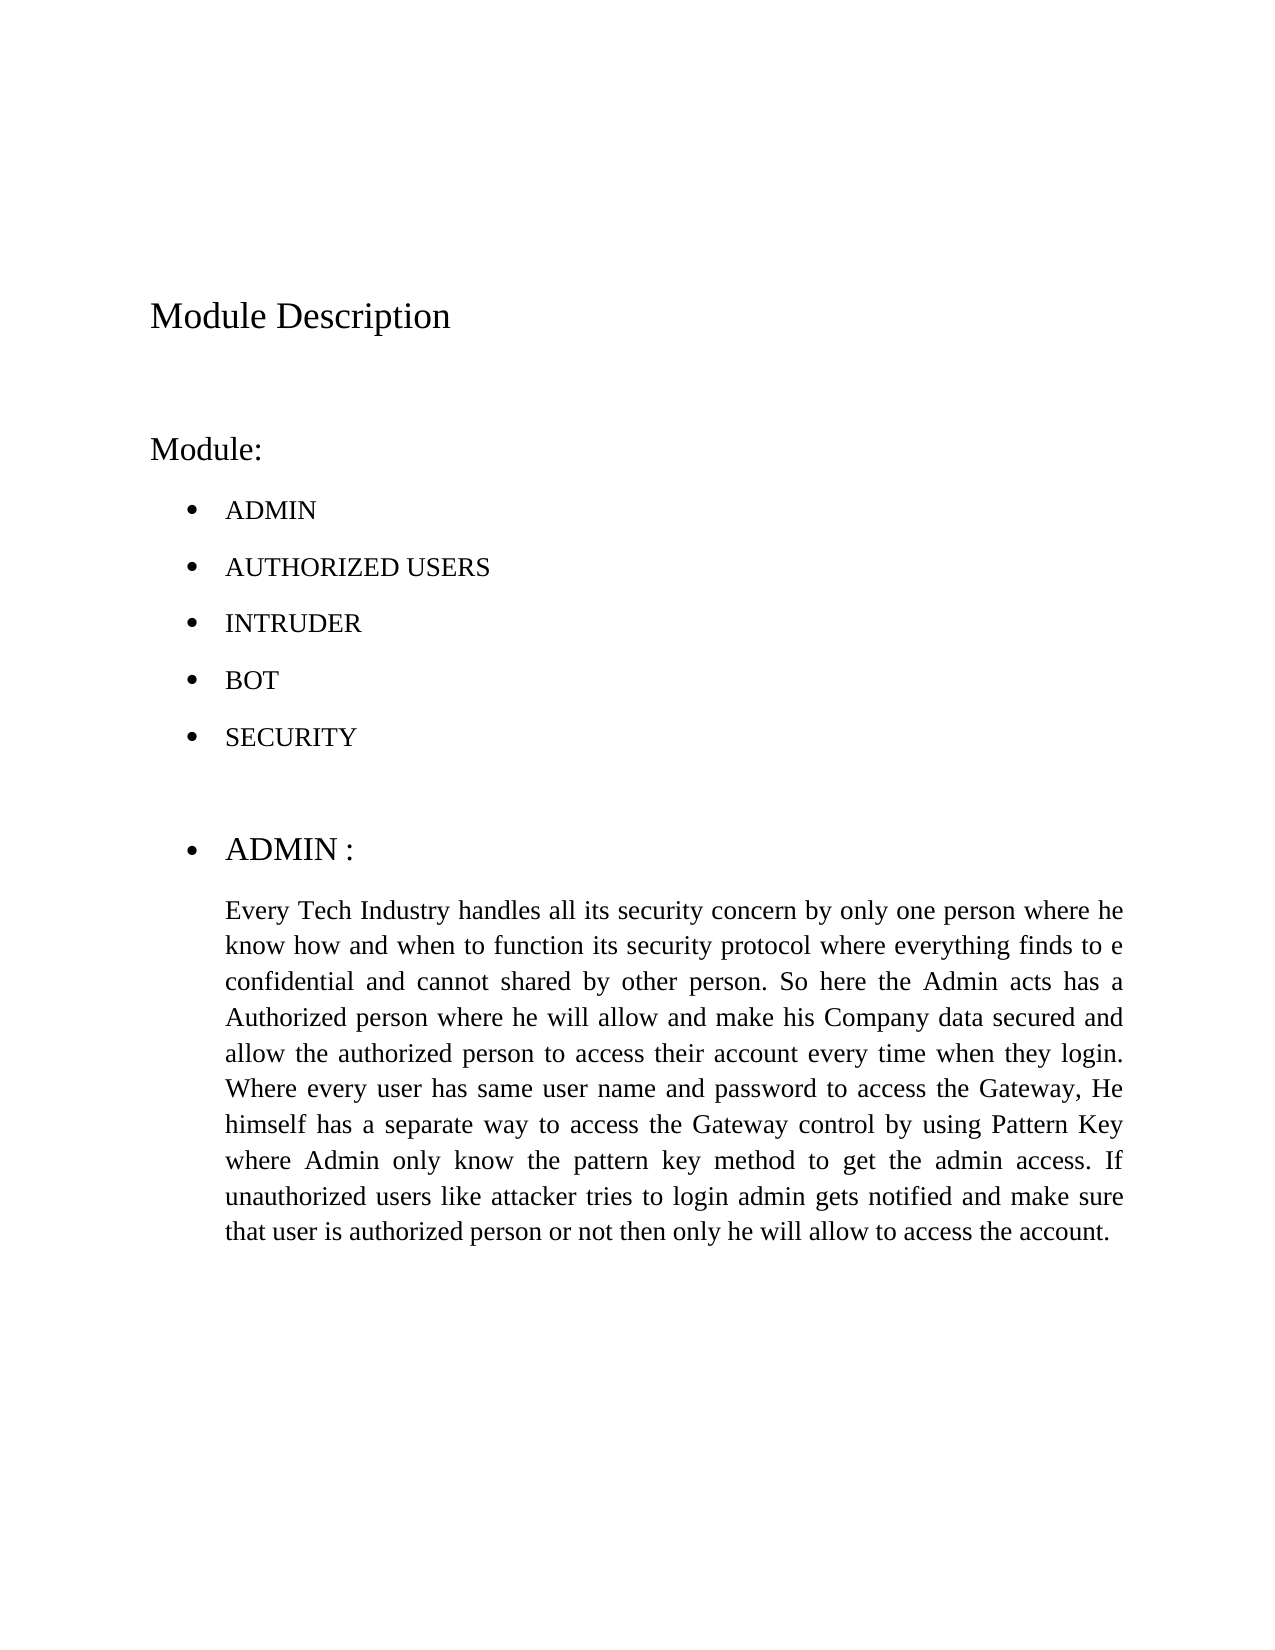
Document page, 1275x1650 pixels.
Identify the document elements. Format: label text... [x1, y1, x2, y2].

text Module Description [150, 294, 1125, 337]
text Module: [150, 429, 1125, 467]
list Every Tech Industry handles all its security concern by only one person where he know how and when to function its security protocol where everything finds to e confidential and cannot shared by other person. So here the Admin acts has a Authorized person where he will allow and make his Company data secured and allow the authorized person to access their account every time when they login. Where every user has same user name and password to access the Gateway, He himself has a separate way to access the Gateway control by using Pattern Key where Admin only know the pattern key method to get the admin access. If unauthorized users like attacker tries to login admin gets notified and make sure that user is authorized person or not then only he will allow to access the account. [225, 894, 1125, 1246]
list BOT [187, 664, 1125, 696]
list SECURITY [187, 721, 1125, 752]
list ADMIN : [187, 829, 1125, 867]
list AUTHORIZED USERS [187, 551, 1125, 582]
list ADMIN [187, 494, 1125, 525]
list INTRUDER [187, 607, 1125, 639]
